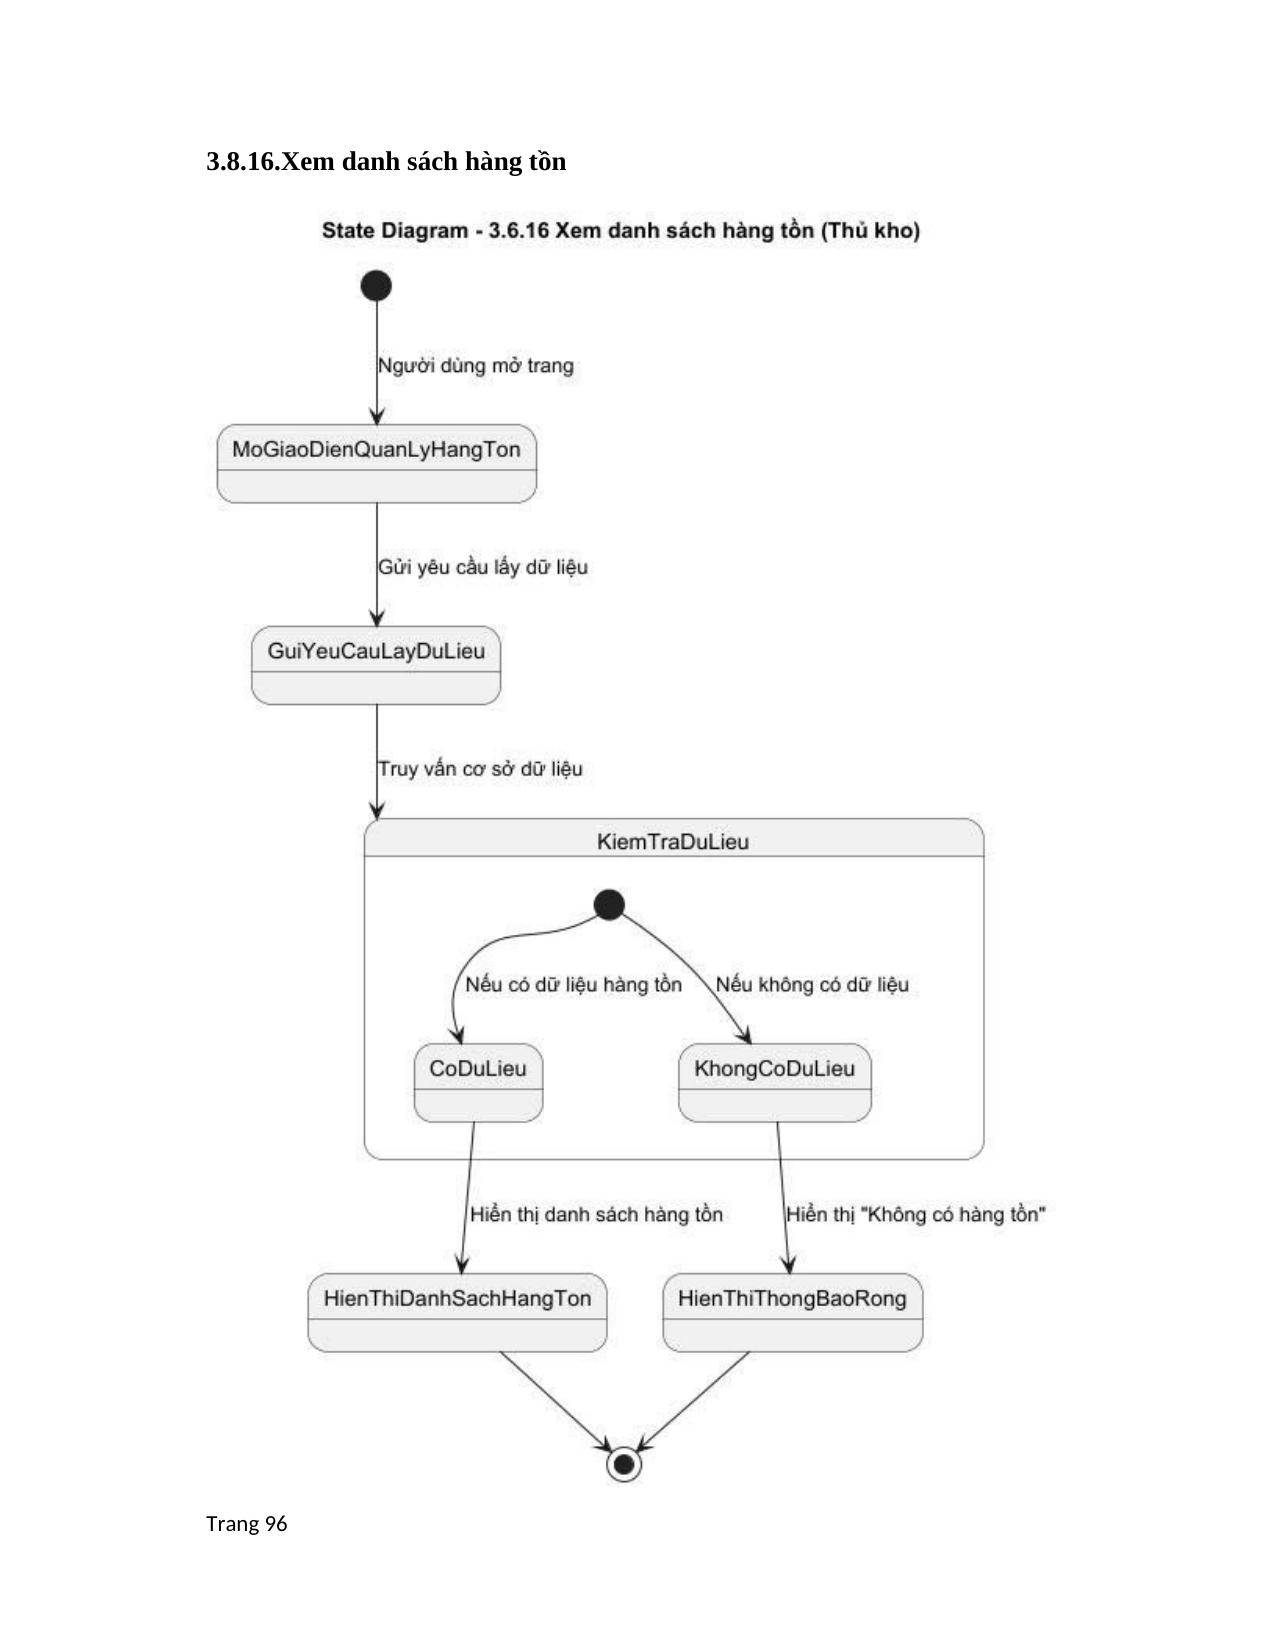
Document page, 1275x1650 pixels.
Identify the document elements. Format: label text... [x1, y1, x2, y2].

subtitle 3.8.16.Xem danh sách hàng tồn [206, 150, 1187, 175]
picture [206, 200, 1057, 1489]
